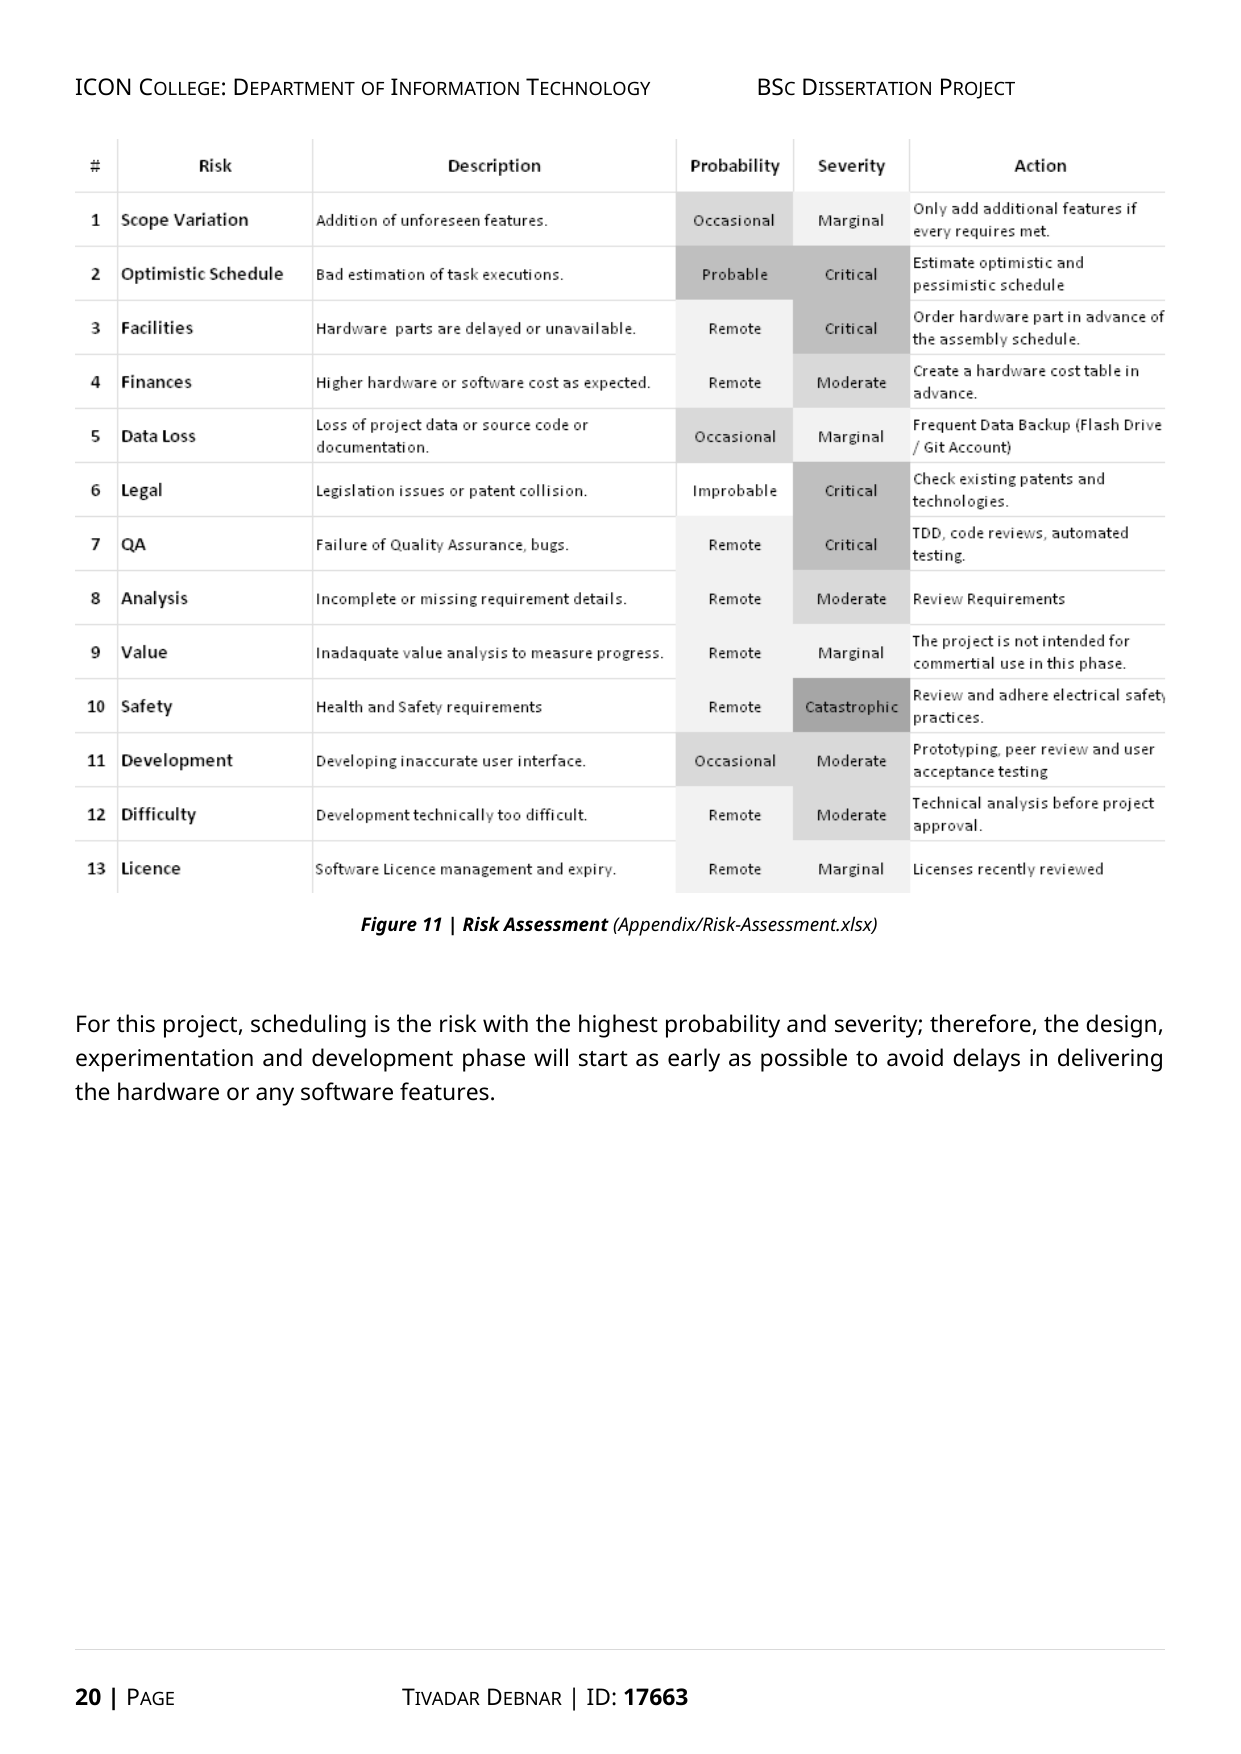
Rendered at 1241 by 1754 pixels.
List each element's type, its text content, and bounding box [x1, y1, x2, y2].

text For this project, scheduling is the risk with the highest probability and severity; therefore, the design, experimentation and development phase will start as early as possible to avoid delays in delivering the hardware or any software features. [75, 1008, 1165, 1107]
picture [75, 139, 1166, 893]
